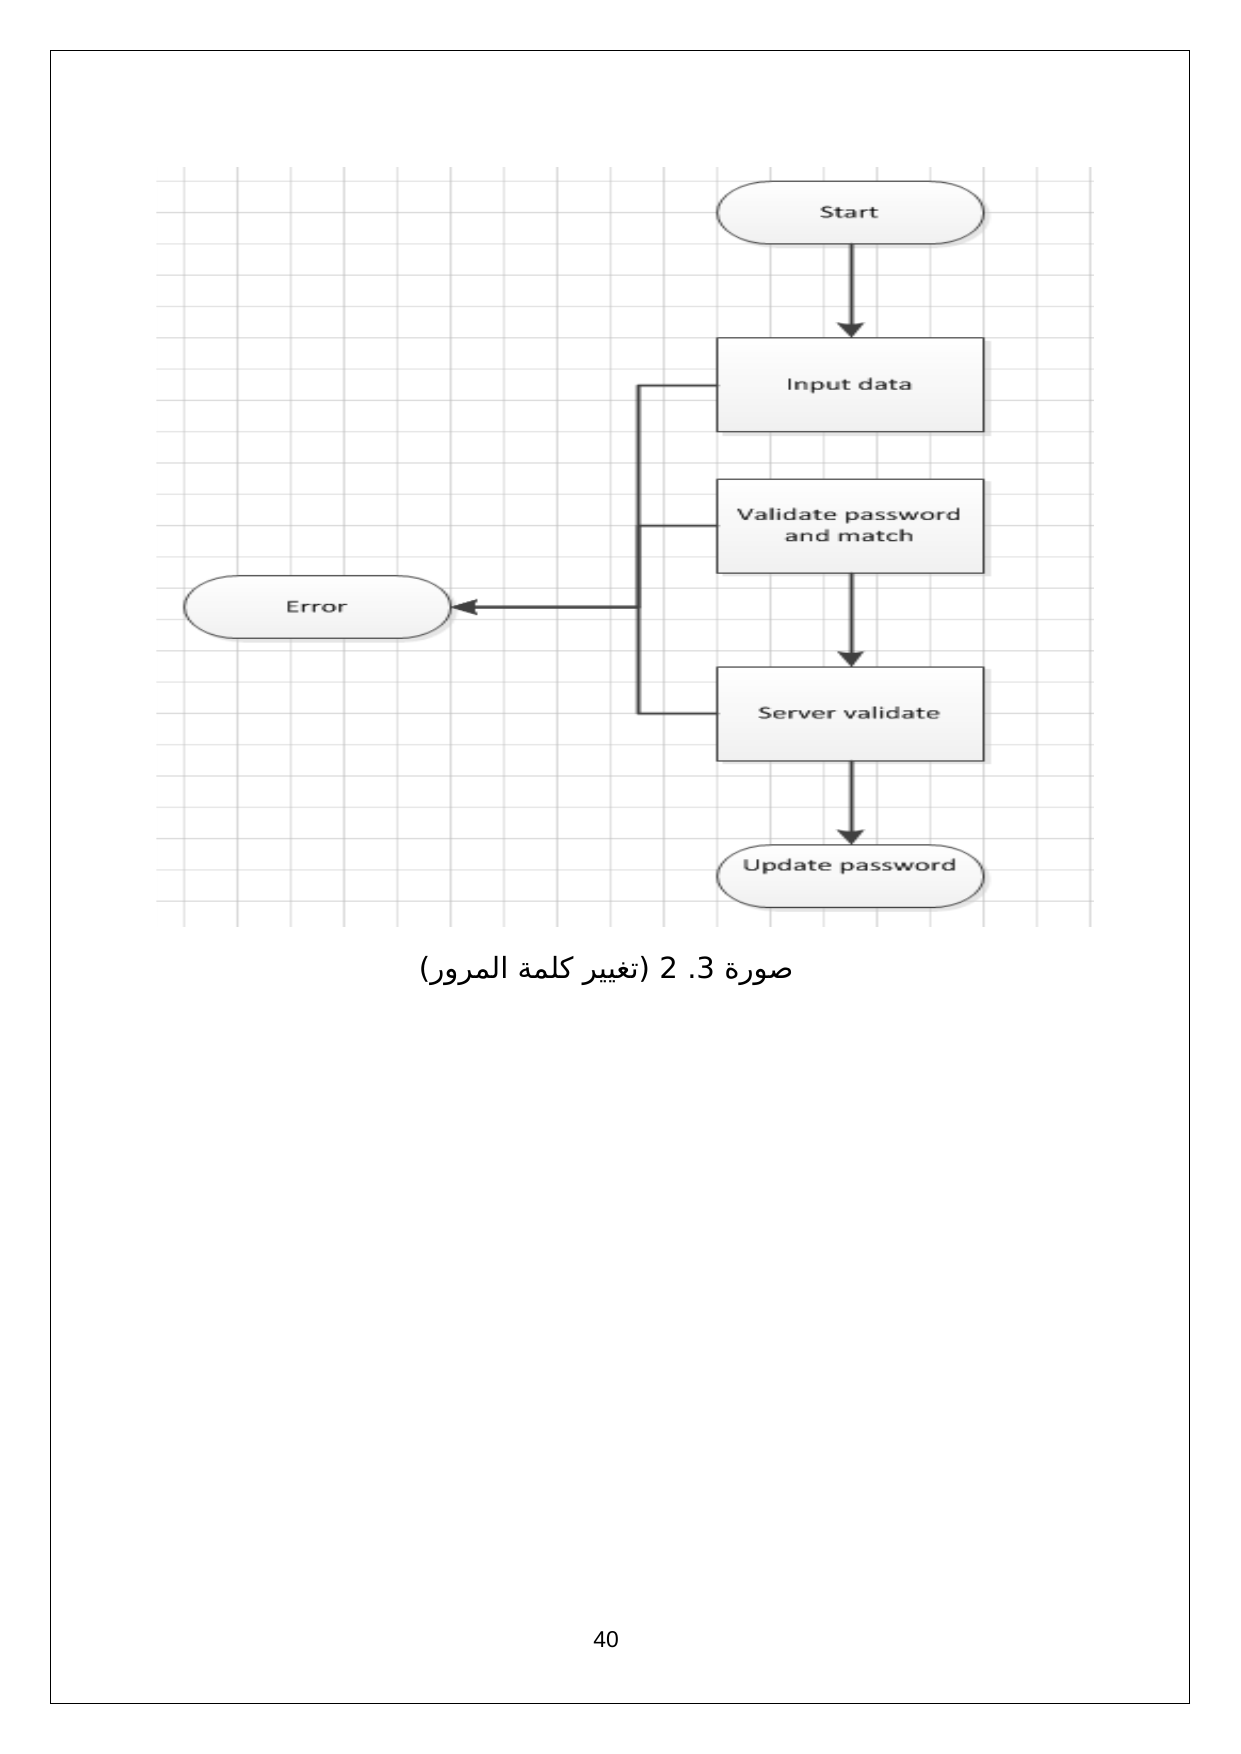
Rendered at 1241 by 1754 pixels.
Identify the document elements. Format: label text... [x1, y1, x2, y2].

picture [156, 167, 1094, 927]
text صورة 3. 2 (تغيير كلمة المرور) [118, 952, 1094, 986]
